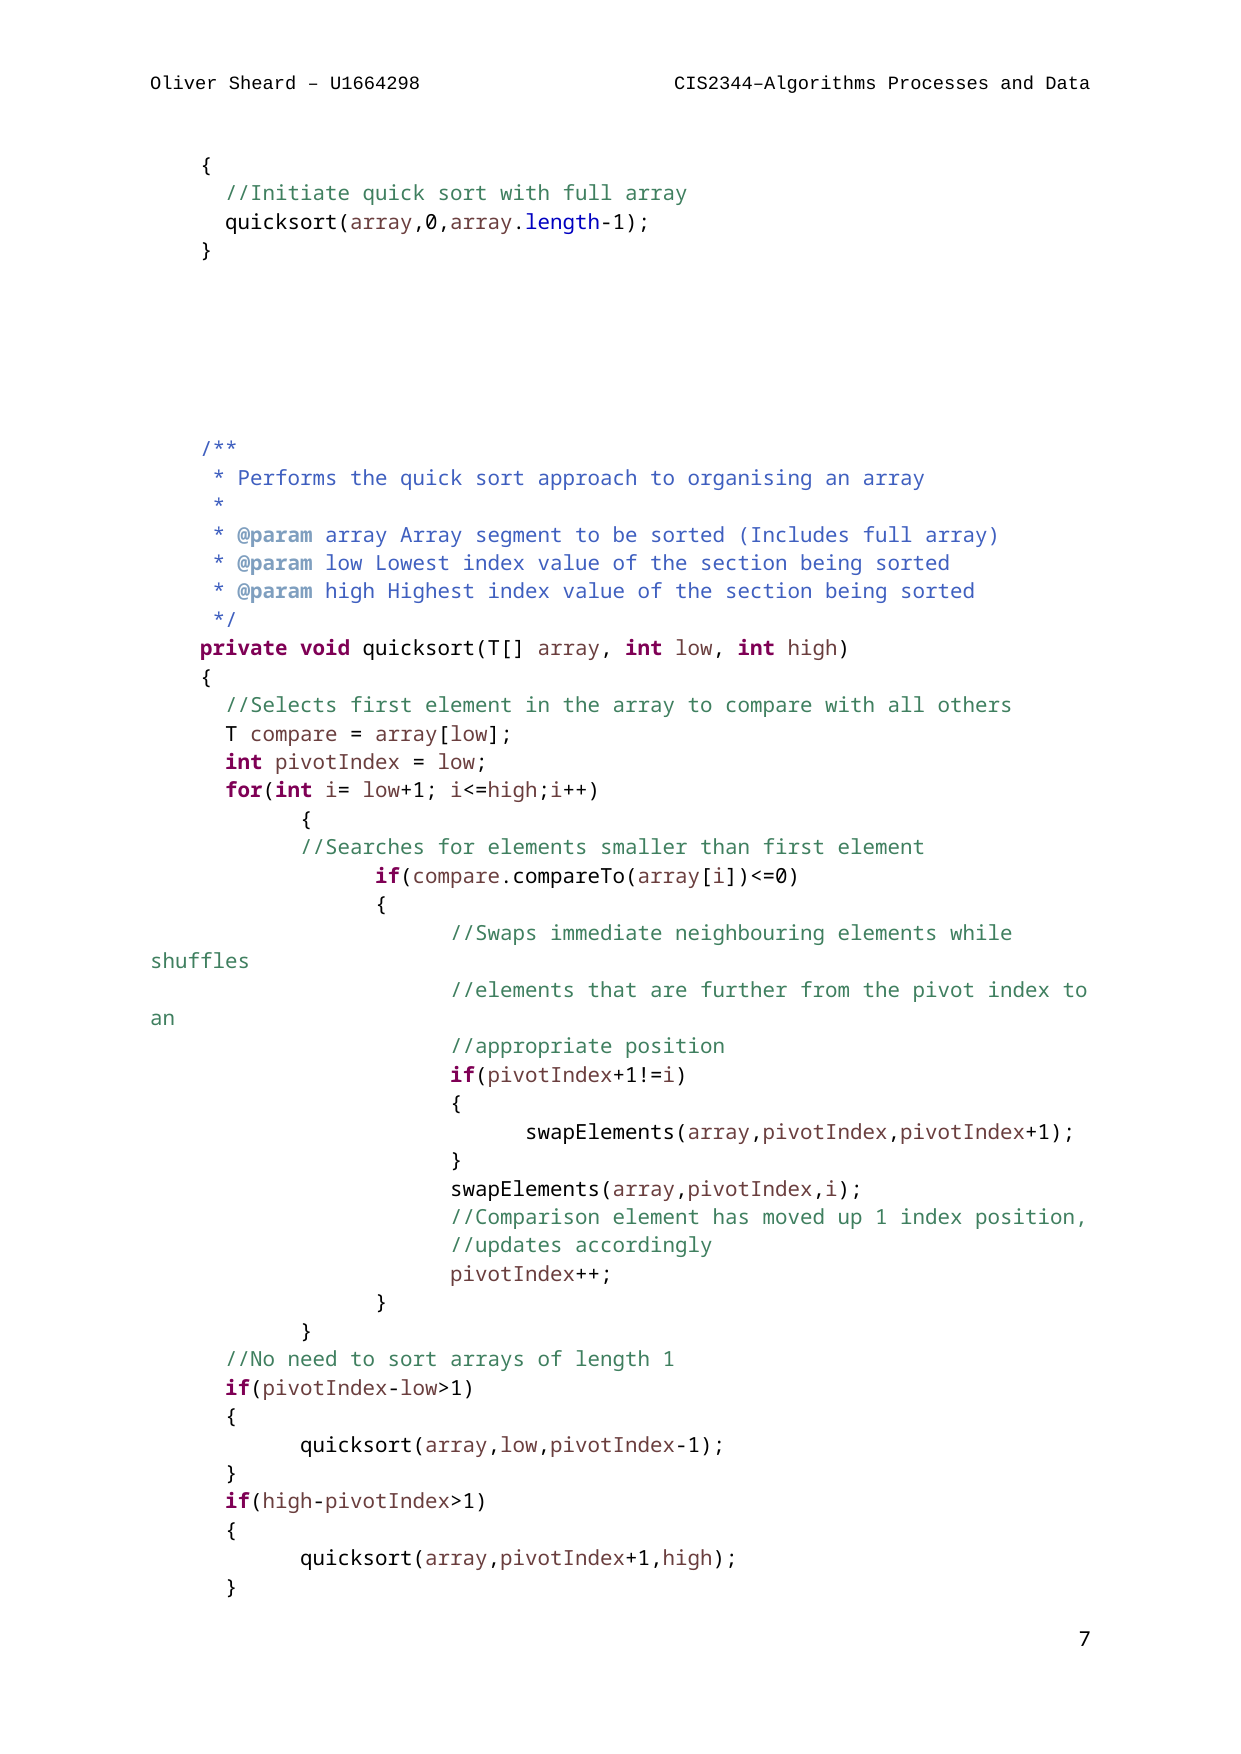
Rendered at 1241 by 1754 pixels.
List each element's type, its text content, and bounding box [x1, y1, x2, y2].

text { [150, 889, 1090, 918]
text { [150, 1088, 1090, 1117]
text //updates accordingly [375, 1231, 1090, 1259]
text int pivotIndex = low; [150, 747, 1090, 776]
text quicksort(array,0,array.length-1); [150, 207, 1090, 235]
text swapElements(array,pivotIndex,i); [150, 1174, 1090, 1202]
text } [150, 1145, 1090, 1174]
text * @param array Array segment to be sorted (Includes full array) [150, 520, 1090, 548]
text if(pivotIndex-low>1) [150, 1373, 1090, 1401]
text } [150, 1287, 1090, 1316]
text quicksort(array,low,pivotIndex-1); [150, 1430, 1090, 1458]
text { [150, 150, 1090, 178]
text T compare = array[low]; [150, 719, 1090, 747]
text if(compare.compareTo(array[i])<=0) [150, 861, 1090, 889]
text * [150, 491, 1090, 520]
text { [150, 1401, 1090, 1430]
text //Comparison element has moved up 1 index position, [150, 1202, 1090, 1231]
text pivotIndex++; [150, 1259, 1090, 1287]
text //No need to sort arrays of length 1 [150, 1344, 1090, 1373]
text } [150, 1316, 1090, 1344]
text { [150, 804, 1090, 832]
text } [150, 1458, 1090, 1487]
text //elements that are further from the pivot index to an [150, 975, 1090, 1032]
text //Searches for elements smaller than first element [150, 832, 1090, 861]
text * @param low Lowest index value of the section being sorted [150, 548, 1090, 577]
text * @param high Highest index value of the section being sorted [150, 577, 1090, 605]
text //Selects first element in the array to compare with all others [150, 690, 1090, 719]
text //appropriate position [150, 1032, 1090, 1060]
text quicksort(array,pivotIndex+1,high); [150, 1543, 1090, 1572]
text //Initiate quick sort with full array [150, 178, 1090, 207]
text if(high-pivotIndex>1) [150, 1487, 1090, 1515]
text //Swaps immediate neighbouring elements while shuffles [150, 918, 1090, 975]
text private void quicksort(T[] array, int low, int high) [150, 633, 1090, 662]
text if(pivotIndex+1!=i) [150, 1060, 1090, 1088]
text swapElements(array,pivotIndex,pivotIndex+1); [150, 1117, 1090, 1145]
text } [150, 1572, 1090, 1600]
text { [150, 662, 1090, 690]
text */ [150, 605, 1090, 633]
text { [150, 1515, 1090, 1543]
text * Performs the quick sort approach to organising an array [150, 463, 1090, 491]
text for(int i= low+1; i<=high;i++) [150, 776, 1090, 804]
text /** [150, 434, 1090, 463]
text } [150, 235, 1090, 264]
